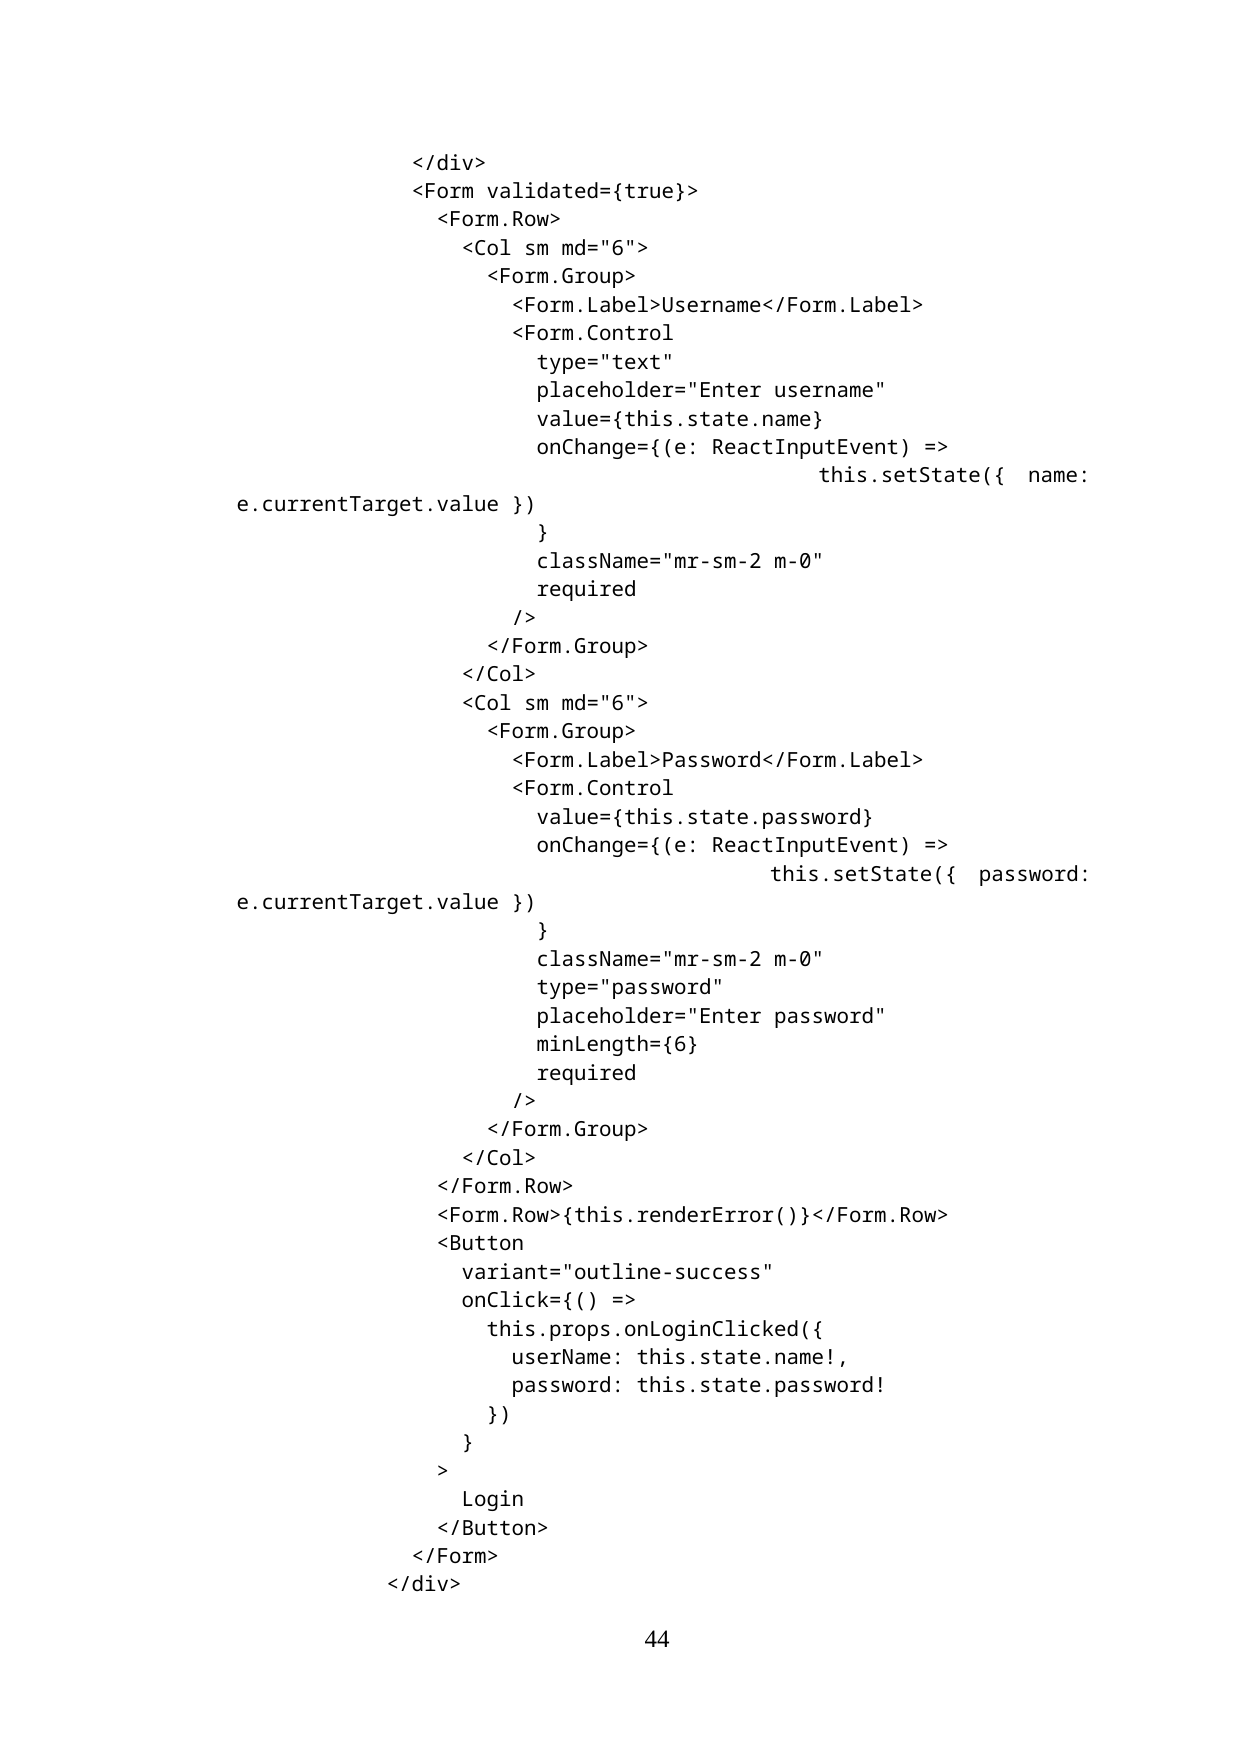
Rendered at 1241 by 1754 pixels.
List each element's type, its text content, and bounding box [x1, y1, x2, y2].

text <Col sm md="6"> [236, 233, 1092, 261]
text <Button [236, 1228, 1092, 1257]
text minLength={6} [236, 1029, 1092, 1058]
text /> [236, 603, 1092, 631]
text <Form.Control [236, 773, 1092, 802]
text </Form> [236, 1541, 1092, 1569]
text type="text" [236, 347, 1092, 375]
text type="password" [236, 972, 1092, 1001]
text className="mr-sm-2 m-0" [236, 546, 1092, 574]
text }) [236, 1399, 1092, 1427]
text required [236, 574, 1092, 603]
text </Form.Group> [236, 631, 1092, 659]
text onChange={(e: ReactInputEvent) => [236, 432, 1092, 461]
text className="mr-sm-2 m-0" [236, 944, 1092, 972]
text /> [236, 1086, 1092, 1114]
text <Form.Label>Username</Form.Label> [236, 290, 1092, 318]
text </Col> [236, 1143, 1092, 1171]
text </div> [236, 1569, 1092, 1598]
text </Col> [236, 659, 1092, 688]
text userName: this.state.name!, [236, 1342, 1092, 1371]
text <Col sm md="6"> [236, 688, 1092, 716]
text <Form.Label>Password</Form.Label> [236, 745, 1092, 773]
text } [236, 1427, 1092, 1456]
text value={this.state.name} [236, 404, 1092, 432]
text > [236, 1456, 1092, 1484]
text <Form.Group> [236, 261, 1092, 290]
text </Button> [236, 1513, 1092, 1541]
text </Form.Row> [236, 1171, 1092, 1200]
text <Form.Row>{this.renderError()}</Form.Row> [236, 1200, 1092, 1228]
text value={this.state.password} [236, 802, 1092, 830]
text <Form.Group> [236, 716, 1092, 745]
text } [236, 517, 1092, 546]
text variant="outline-success" [236, 1257, 1092, 1285]
text placeholder="Enter password" [236, 1001, 1092, 1029]
text password: this.state.password! [236, 1371, 1092, 1399]
text </Form.Group> [236, 1114, 1092, 1143]
text <Form.Control [236, 318, 1092, 347]
text required [236, 1058, 1092, 1086]
text placeholder="Enter username" [236, 375, 1092, 404]
text this.setState({ password: e.currentTarget.value }) [236, 859, 1092, 916]
text <Form validated={true}> [236, 176, 1092, 204]
text onChange={(e: ReactInputEvent) => [236, 830, 1092, 859]
text </div> [236, 148, 1092, 176]
text onClick={() => [236, 1285, 1092, 1314]
text <Form.Row> [236, 204, 1092, 233]
text this.setState({ name: e.currentTarget.value }) [236, 461, 1092, 517]
text Login [236, 1484, 1092, 1513]
text } [236, 916, 1092, 944]
text this.props.onLoginClicked({ [236, 1314, 1092, 1342]
